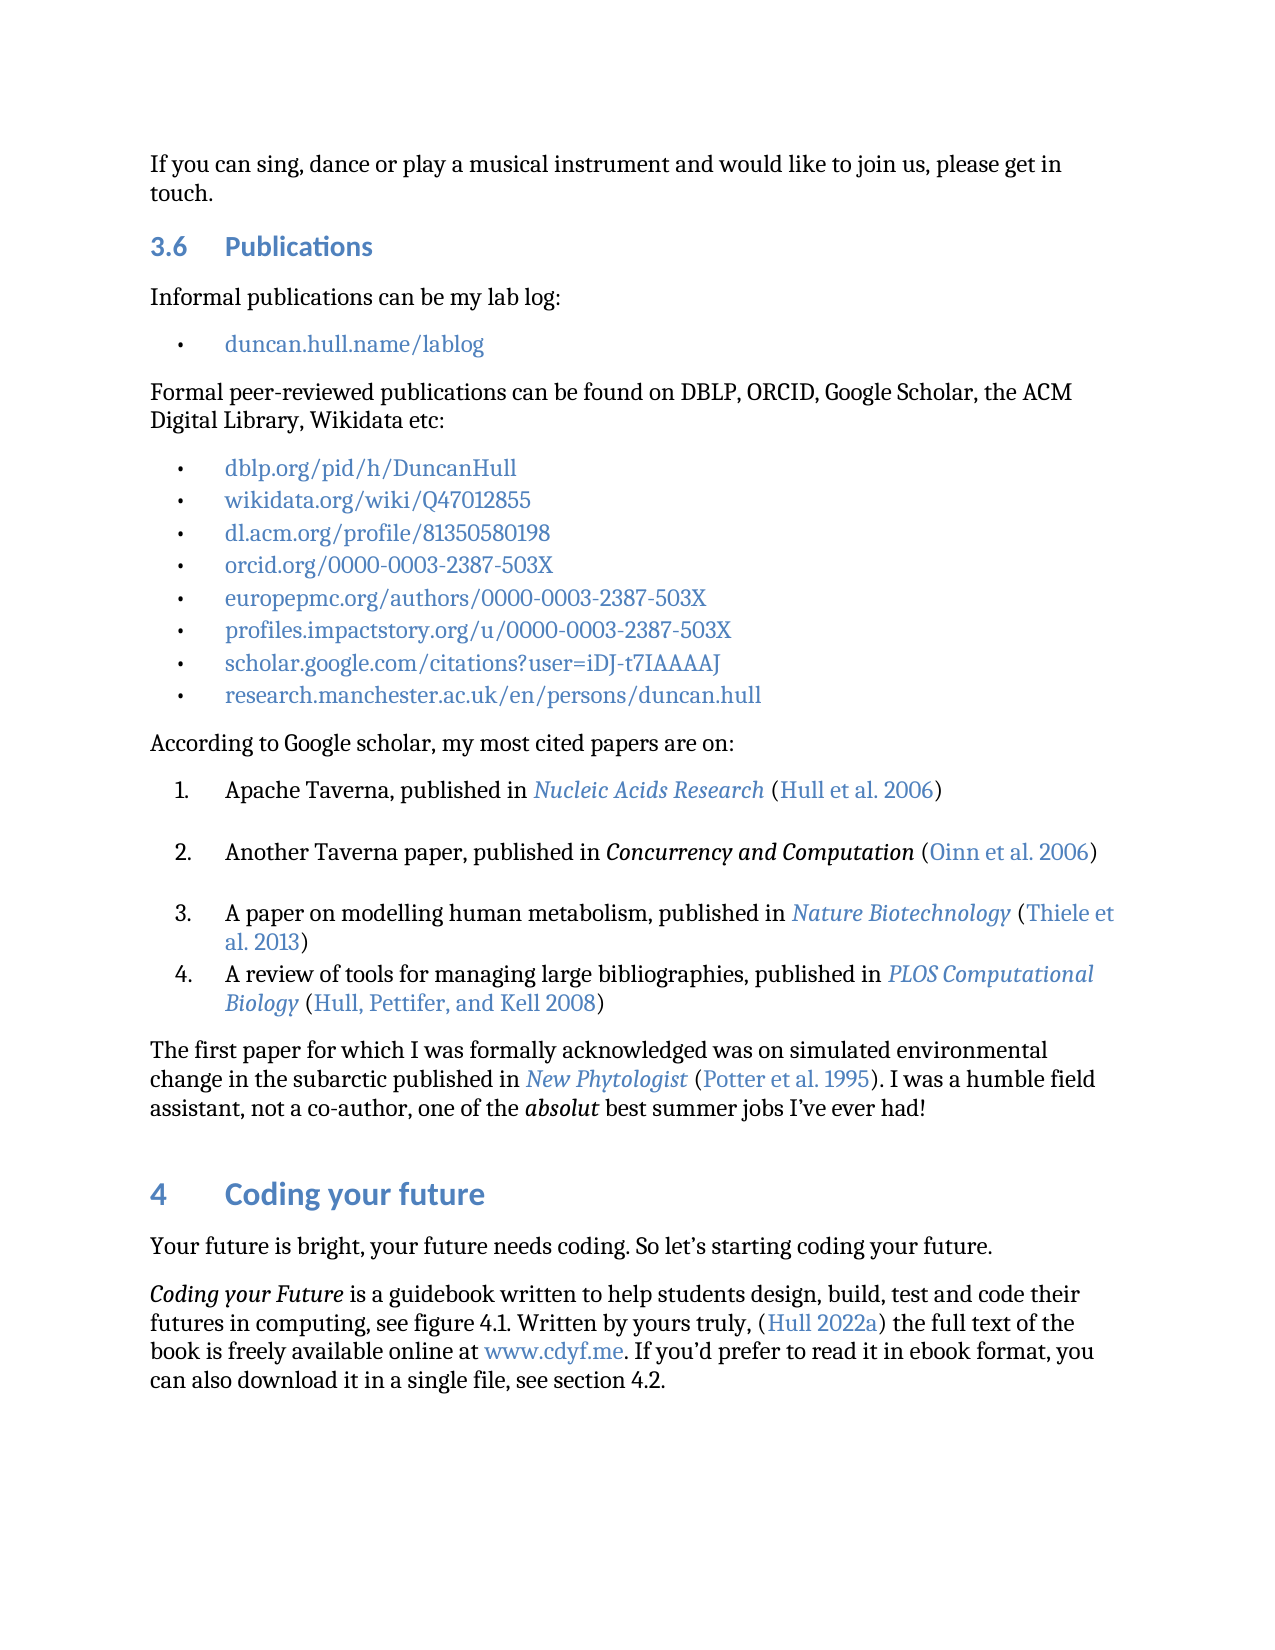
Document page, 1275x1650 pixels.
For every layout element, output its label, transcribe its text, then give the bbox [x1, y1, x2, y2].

list scholar.google.com/citations?user=iDJ-t7IAAAAJ [175, 649, 1125, 678]
text If you can sing, dance or play a musical instrument and would like to join us, please get in touch. [150, 150, 1125, 207]
list wikidata.org/wiki/Q47012855 [175, 486, 1125, 515]
list duncan.hull.name/lablog [175, 330, 1125, 359]
text Informal publications can be my lab log: [150, 283, 1125, 311]
text According to Google scholar, my most cited papers are on: [150, 729, 1125, 758]
text Formal peer-reviewed publications can be found on DBLP, ORCID, Google Scholar, the ACM Digital Library, Wikidata etc: [150, 378, 1125, 435]
text Your future is bright, your future needs coding. So let’s starting coding your future. [150, 1232, 1125, 1261]
list dl.acm.org/profile/81350580198 [175, 519, 1125, 548]
text The first paper for which I was formally acknowledged was on simulated environmental change in the subarctic published in New Phytologist (Potter et al. 1995). I was a humble field assistant, not a co-author, one of the absolut best summer jobs I’ve ever had! [150, 1036, 1125, 1123]
list research.manchester.ac.uk/en/persons/duncan.hull [175, 681, 1125, 710]
list dblp.org/pid/h/DuncanHull [175, 454, 1125, 483]
list Apache Taverna, published in Nucleic Acids Research (Hull et al. 2006) [175, 776, 1125, 834]
list orcid.org/0000-0003-2387-503X [175, 551, 1125, 580]
list A review of tools for managing large bibliographies, published in PLOS Computational Biology (Hull, Pettifer, and Kell 2008) [175, 960, 1125, 1018]
list profiles.impactstory.org/u/0000-0003-2387-503X [175, 616, 1125, 645]
subtitle 3.6 Publications [150, 228, 1125, 264]
subtitle 4 Coding your future [150, 1173, 1125, 1213]
list Another Taverna paper, published in Concurrency and Computation (Oinn et al. 2006) [175, 838, 1125, 895]
text Coding your Future is a guidebook written to help students design, build, test and code their futures in computing, see figure 4.1. Written by yours truly, (Hull 2022a) the full text of the book is freely available online at www.cdyf.me. If you’d prefer to read it in ebook format, you can also download it in a single file, see section 4.2. [150, 1280, 1125, 1395]
list europepmc.org/authors/0000-0003-2387-503X [175, 584, 1125, 613]
list A paper on modelling human metabolism, published in Nature Biotechnology (Thiele et al. 2013) [175, 899, 1125, 956]
